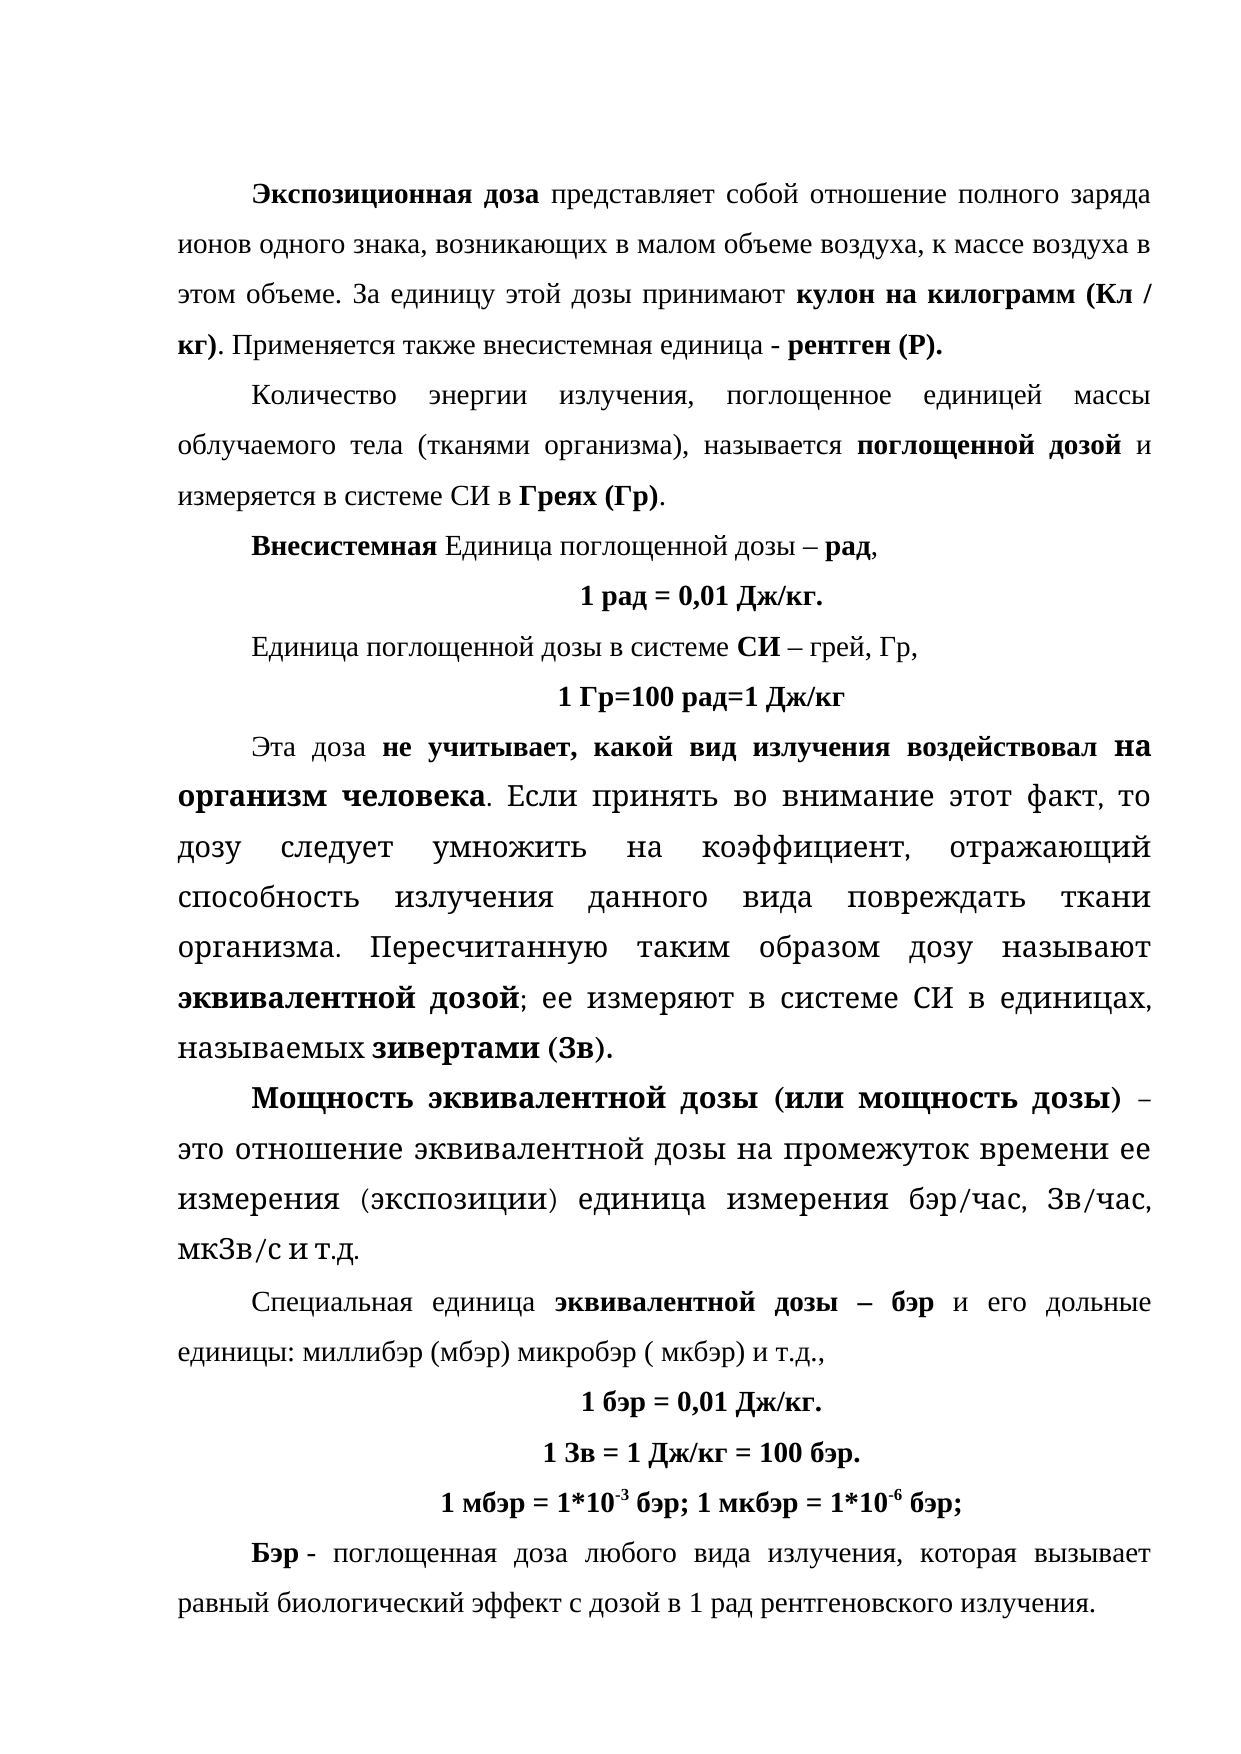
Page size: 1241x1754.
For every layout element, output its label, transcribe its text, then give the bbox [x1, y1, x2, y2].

text 1 мбэр = 1*10-3 бэр; 1 мкбэр = 1*10-6 бэр; [177, 1485, 1152, 1518]
text Внесистемная Единица поглощенной дозы – рад, [177, 528, 1152, 562]
text Единица поглощенной дозы в системе СИ – грей, Гр, [177, 629, 1152, 662]
text Бэр - поглощенная доза любого вида излучения, которая вызывает равный биологический эффект с дозой в 1 рад рентгеновского излучения. [177, 1535, 1152, 1619]
text 1 Гр=100 рад=1 Дж/кг [177, 679, 1152, 712]
text Количество энергии излучения, поглощенное единицей массы облучаемого тела (тканями организма), называется поглощенной дозой и измеряется в системе СИ в Греях (Гр). [177, 377, 1152, 511]
text Специальная единица эквивалентной дозы – бэр и его дольные единицы: миллибэр (мбэр) микробэр ( мкбэр) и т.д., [177, 1284, 1152, 1368]
text Мощность эквивалентной дозы (или мощность дозы) – это отношение эквивалентной дозы на промежуток времени ее измерения (экспозиции) единица измерения бэр/час, Зв/час, мкЗв/с и т.д. [177, 1082, 1152, 1267]
text Эта доза не учитывает, какой вид излучения воздействовал на организм человека. Если принять во внимание этот факт, то дозу следует умножить на коэффициент, отражающий способность излучения данного вида повреждать ткани организма. Пересчитанную таким образом дозу называют эквивалентной дозой; ее измеряют в системе СИ в единицах, называемых зивертами (Зв). [177, 729, 1152, 1066]
text 1 бэр = 0,01 Дж/кг. [177, 1384, 1152, 1418]
text 1 Зв = 1 Дж/кг = 100 бэр. [177, 1435, 1152, 1468]
text 1 рад = 0,01 Дж/кг. [177, 578, 1152, 612]
text Экспозиционная доза представляет собой отношение полного заряда ионов одного знака, возникающих в малом объеме воздуха, к массе воздуха в этом объеме. За единицу этой дозы принимают кулон на килограмм (Кл / кг). Применяется также внесистемная единица - рентген (Р). [177, 176, 1152, 360]
